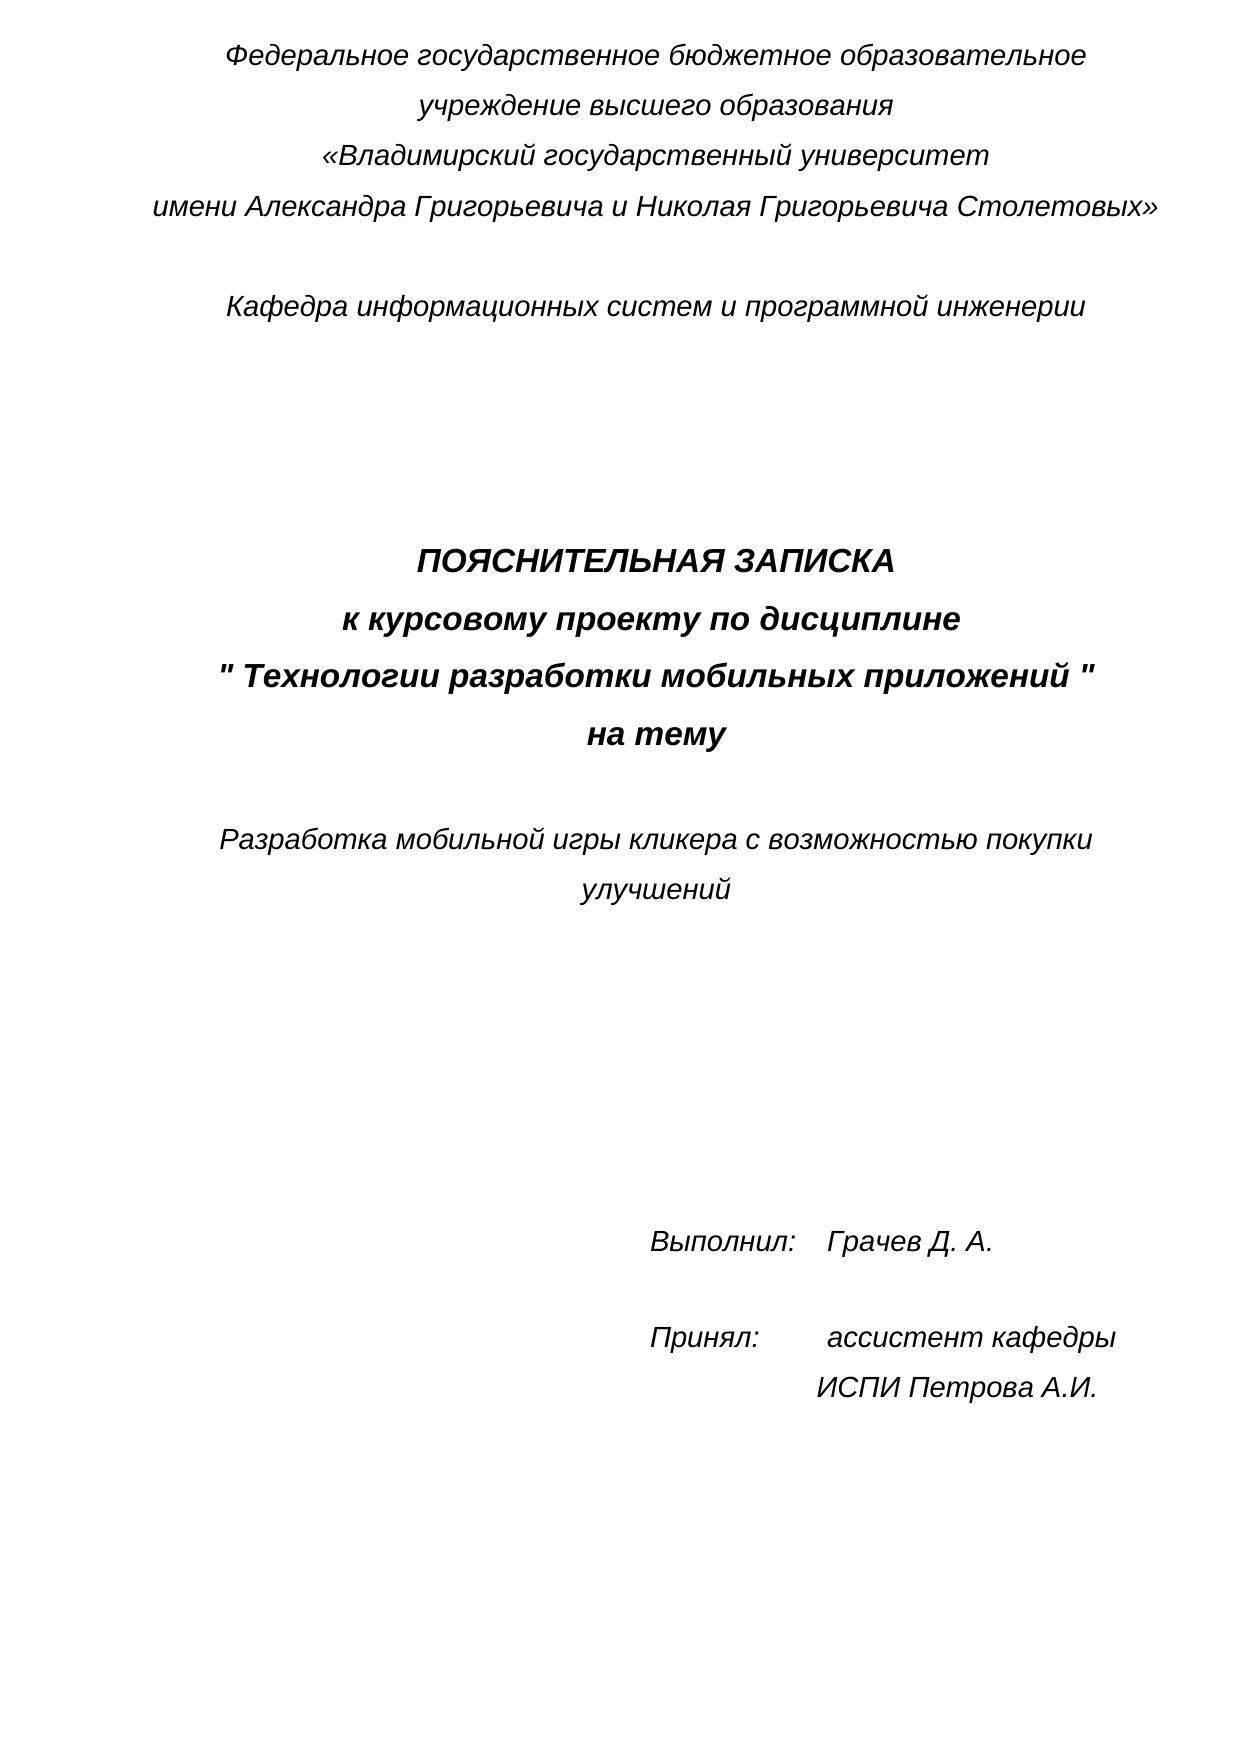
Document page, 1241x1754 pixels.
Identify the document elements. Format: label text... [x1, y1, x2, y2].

text ПОЯСНИТЕЛЬНАЯ ЗАПИСКА [148, 541, 1164, 579]
text Принял: ассистент кафедры [148, 1320, 1164, 1353]
text на тему [148, 714, 1164, 752]
text Федеральное государственное бюджетное образовательное учреждение высшего образования [148, 38, 1164, 122]
text Выполнил: Грачев Д. А. [148, 1224, 1164, 1258]
text имени Александра Григорьевича и Николая Григорьевича Столетовых» [148, 189, 1164, 222]
text Кафедра информационных систем и программной инженерии [148, 289, 1164, 323]
text ИСПИ Петрова А.И. [148, 1370, 1164, 1404]
text к курсовому проекту по дисциплине " Технологии разработки мобильных приложений " [148, 598, 1164, 694]
text «Владимирский государственный университет [148, 138, 1164, 172]
text Разработка мобильной игры кликера с возможностью покупки улучшений [148, 822, 1164, 906]
